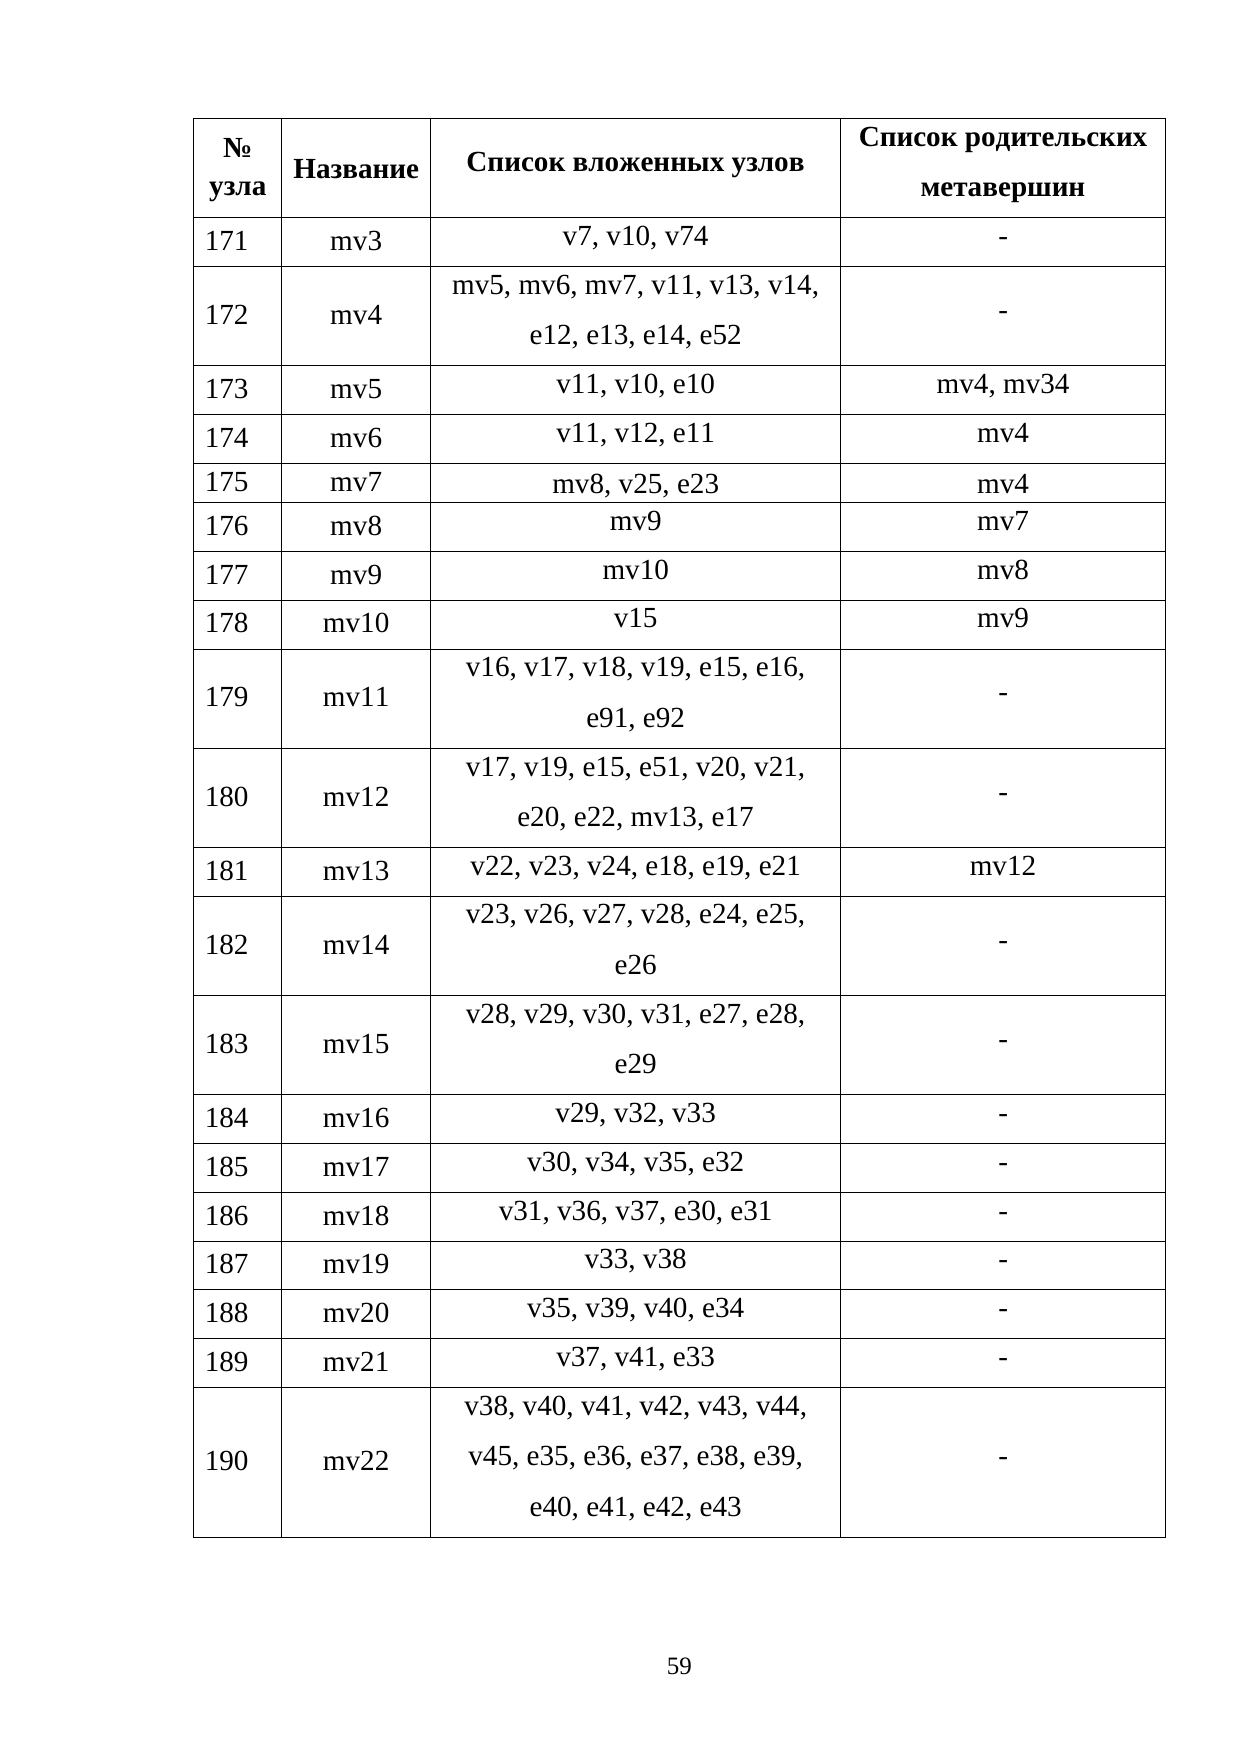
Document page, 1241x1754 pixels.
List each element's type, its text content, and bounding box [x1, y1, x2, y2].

table_cell - [841, 1095, 1165, 1143]
table_cell v16, v17, v18, v19, e15, e16, e91, e92 [431, 650, 840, 748]
table_cell 174 [194, 415, 281, 463]
table_cell 180 [194, 749, 281, 847]
table_header Название [282, 119, 430, 217]
table_cell - [841, 1242, 1165, 1289]
table_cell mv12 [841, 848, 1165, 896]
table_cell - [841, 267, 1165, 365]
table_cell v35, v39, v40, e34 [431, 1290, 840, 1338]
table_cell v11, v12, e11 [431, 415, 840, 463]
table_cell - [841, 218, 1165, 266]
table_cell v29, v32, v33 [431, 1095, 840, 1143]
table_cell 179 [194, 650, 281, 748]
table_cell mv8, v25, e23 [431, 464, 840, 502]
table_cell v38, v40, v41, v42, v43, v44, v45, e35, e36, e37, e38, e39, e40, e41, e42, e43 [431, 1388, 840, 1537]
table_cell v33, v38 [431, 1242, 840, 1289]
table_cell mv9 [431, 503, 840, 551]
table_cell mv20 [282, 1290, 430, 1338]
table_cell mv8 [282, 503, 430, 551]
table_cell v30, v34, v35, e32 [431, 1144, 840, 1192]
table_cell 177 [194, 552, 281, 599]
table_cell 187 [194, 1242, 281, 1289]
table_header Список вложенных узлов [431, 119, 840, 217]
table_cell mv13 [282, 848, 430, 896]
table_cell 185 [194, 1144, 281, 1192]
table_cell v11, v10, e10 [431, 366, 840, 414]
table_cell mv16 [282, 1095, 430, 1143]
table_cell 176 [194, 503, 281, 551]
table_cell mv5 [282, 366, 430, 414]
table_cell 182 [194, 897, 281, 995]
table_cell v22, v23, v24, e18, e19, e21 [431, 848, 840, 896]
table_cell mv19 [282, 1242, 430, 1289]
table_cell mv6 [282, 415, 430, 463]
table_cell mv21 [282, 1339, 430, 1387]
table_cell mv18 [282, 1193, 430, 1241]
table_cell mv17 [282, 1144, 430, 1192]
table_cell mv9 [282, 552, 430, 599]
table_cell - [841, 996, 1165, 1094]
table_cell 172 [194, 267, 281, 365]
table_cell mv3 [282, 218, 430, 266]
table_cell mv14 [282, 897, 430, 995]
table_cell mv4 [841, 464, 1165, 502]
table_cell v28, v29, v30, v31, e27, e28, e29 [431, 996, 840, 1094]
table_cell v23, v26, v27, v28, e24, e25, e26 [431, 897, 840, 995]
table_cell 181 [194, 848, 281, 896]
table_cell mv22 [282, 1388, 430, 1537]
table_cell v15 [431, 601, 840, 648]
table_cell 186 [194, 1193, 281, 1241]
table_cell 171 [194, 218, 281, 266]
table_cell 189 [194, 1339, 281, 1387]
table_cell mv4 [841, 415, 1165, 463]
table_header № узла [194, 119, 281, 217]
table_cell 173 [194, 366, 281, 414]
table_cell - [841, 1290, 1165, 1338]
table_cell mv4 [282, 267, 430, 365]
table_cell 190 [194, 1388, 281, 1537]
table_header Список родительских метавершин [841, 119, 1165, 217]
table_cell mv8 [841, 552, 1165, 599]
table_cell 178 [194, 601, 281, 648]
table_cell mv15 [282, 996, 430, 1094]
table_cell - [841, 897, 1165, 995]
table_cell - [841, 650, 1165, 748]
table_cell mv10 [282, 601, 430, 648]
table_cell mv5, mv6, mv7, v11, v13, v14, e12, e13, e14, e52 [431, 267, 840, 365]
table_cell - [841, 1144, 1165, 1192]
table_cell v37, v41, e33 [431, 1339, 840, 1387]
table_cell v17, v19, e15, e51, v20, v21, e20, e22, mv13, e17 [431, 749, 840, 847]
table_cell v31, v36, v37, e30, e31 [431, 1193, 840, 1241]
table_cell mv4, mv34 [841, 366, 1165, 414]
table_cell v7, v10, v74 [431, 218, 840, 266]
table_cell mv11 [282, 650, 430, 748]
table_cell 183 [194, 996, 281, 1094]
table_cell 188 [194, 1290, 281, 1338]
table_cell - [841, 1388, 1165, 1537]
table_cell - [841, 749, 1165, 847]
table_cell 184 [194, 1095, 281, 1143]
table_cell mv7 [841, 503, 1165, 551]
table_cell - [841, 1339, 1165, 1387]
table_cell mv12 [282, 749, 430, 847]
table_cell mv10 [431, 552, 840, 599]
table_cell mv7 [282, 464, 430, 502]
table_cell 175 [194, 464, 281, 502]
table_cell - [841, 1193, 1165, 1241]
table_cell mv9 [841, 601, 1165, 648]
